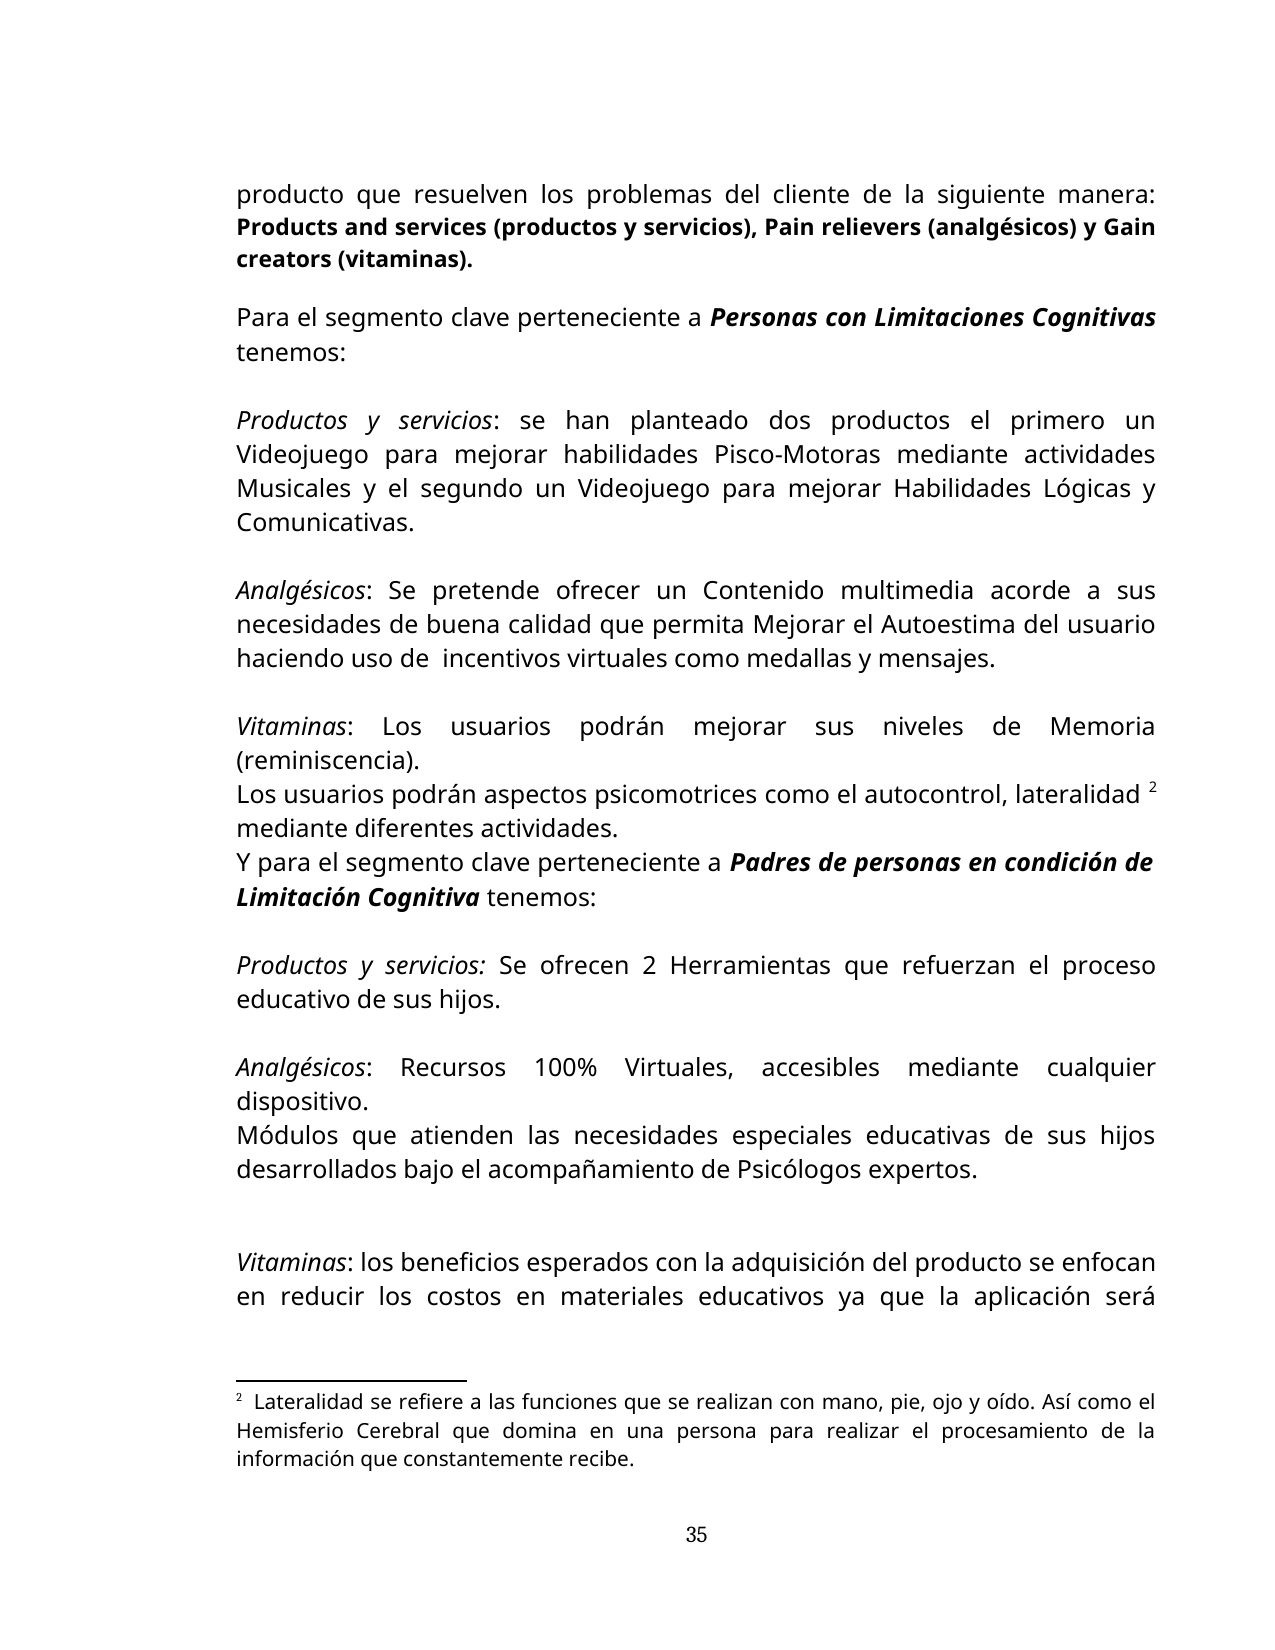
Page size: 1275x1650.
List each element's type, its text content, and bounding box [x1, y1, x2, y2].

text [236, 177, 1157, 274]
text Analgésicos: Se pretende ofrecer un Contenido multimedia acorde a sus necesidades de buena calidad que permita Mejorar el Autoestima del usuario haciendo uso de incentivos virtuales como medallas y mensajes. [236, 573, 1157, 675]
text Productos y servicios: Se ofrecen 2 Herramientas que refuerzan el proceso educativo de sus hijos. [236, 947, 1157, 1015]
text Analgésicos: Recursos 100% Virtuales, accesibles mediante cualquier dispositivo. [236, 1049, 1157, 1118]
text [236, 1245, 1157, 1313]
text Los usuarios podrán aspectos psicomotrices como el autocontrol, lateralidad mediante diferentes actividades. [236, 777, 1157, 845]
text Para el segmento clave perteneciente a Personas con Limitaciones Cognitivas tenemos: [236, 300, 1157, 368]
text Módulos que atienden las necesidades especiales educativas de sus hijos desarrollados bajo el acompañamiento de Psicólogos expertos. [236, 1118, 1157, 1186]
text Productos y servicios: se han planteado dos productos el primero un Videojuego para mejorar habilidades Pisco-Motoras mediante actividades Musicales y el segundo un Videojuego para mejorar Habilidades Lógicas y Comunicativas. [236, 402, 1157, 538]
text Y para el segmento clave perteneciente a Padres de personas en condición de Limitación Cognitiva tenemos: [236, 845, 1157, 913]
text Vitaminas: Los usuarios podrán mejorar sus niveles de Memoria (reminiscencia). [236, 709, 1157, 777]
